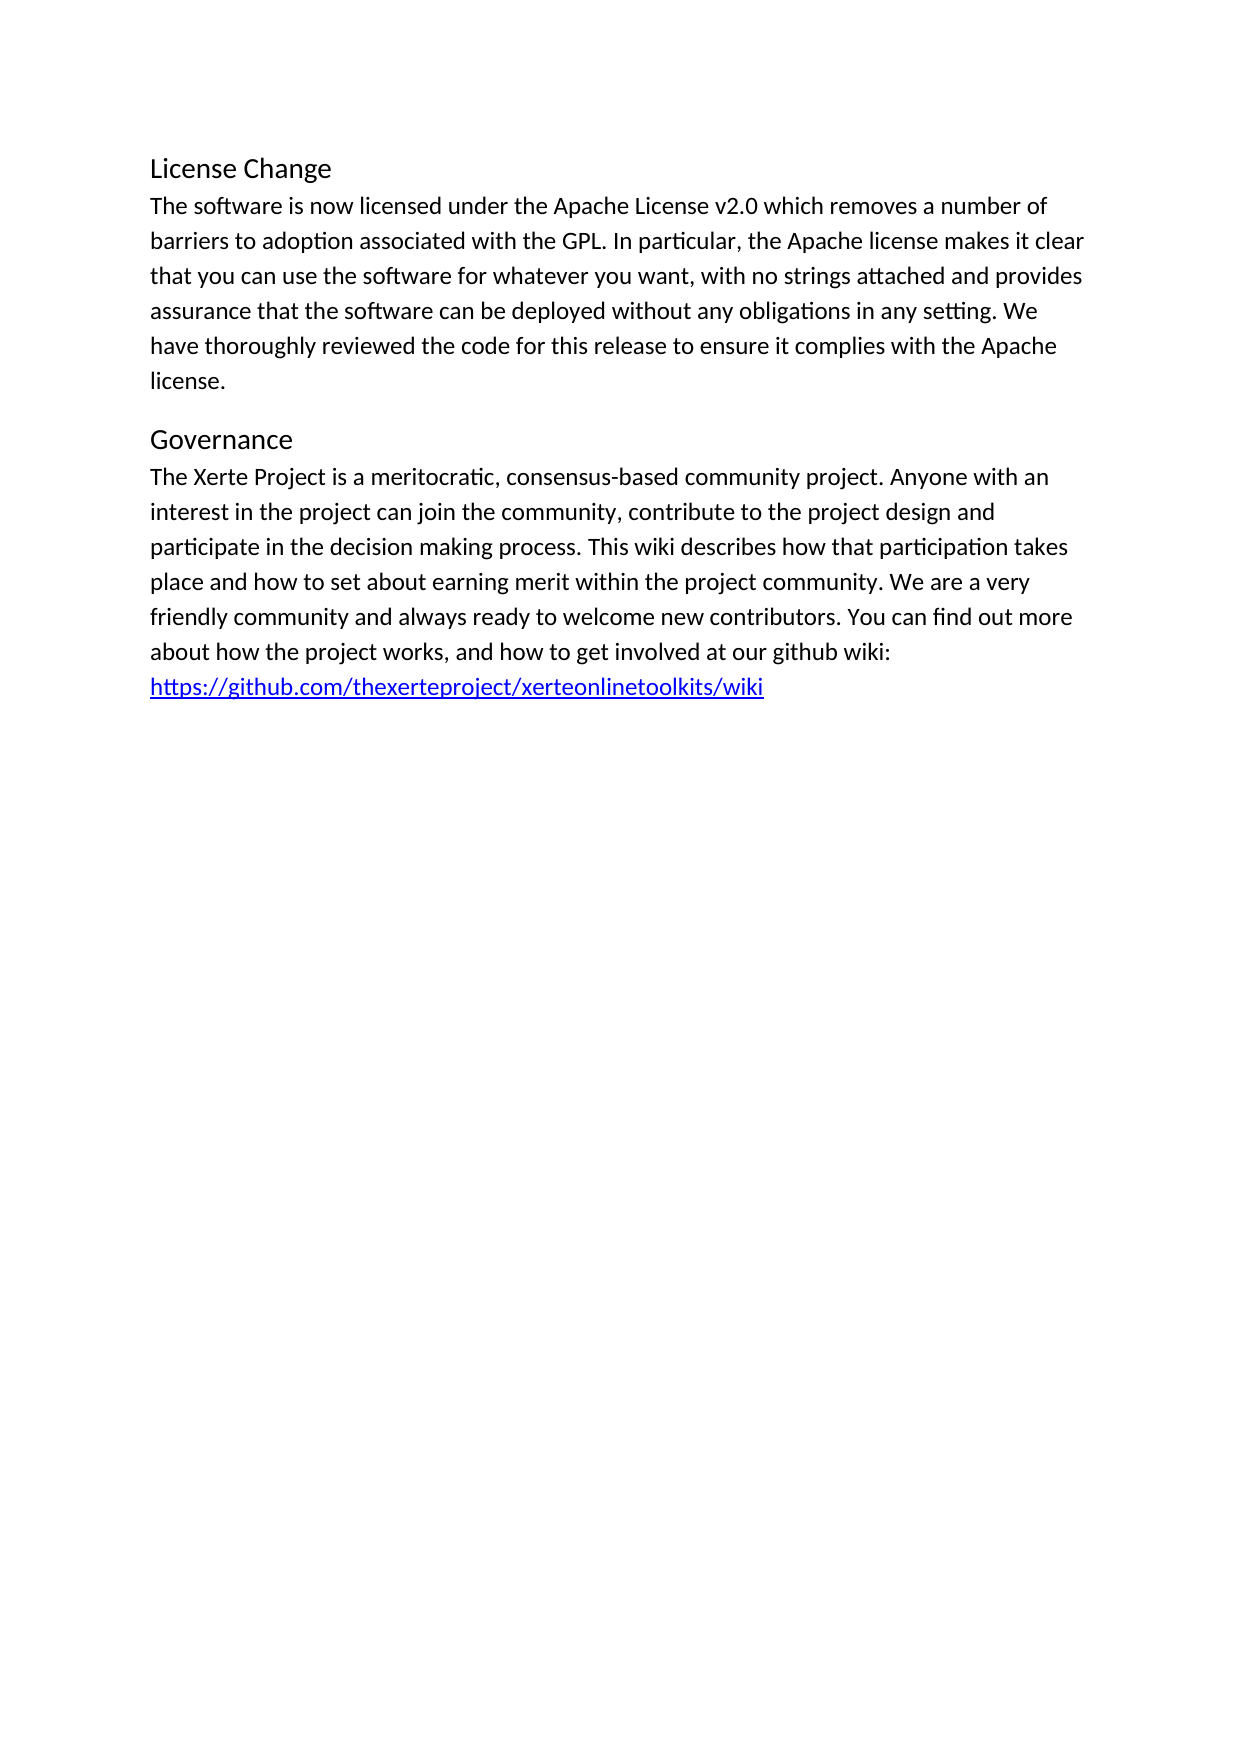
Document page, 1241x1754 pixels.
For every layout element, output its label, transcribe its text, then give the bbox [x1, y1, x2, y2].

text Governance The Xerte Project is a meritocratic, consensus-based community project. Anyone with an interest in the project can join the community, contribute to the project design and participate in the decision making process. This wiki describes how that participation takes place and how to set about earning merit within the project community. We are a very friendly community and always ready to welcome new contributors. You can find out more about how the project works, and how to get involved at our github wiki: https://github.com/thexerteproject/xerteonlinetoolkits/wiki [150, 421, 1090, 702]
text License Change The software is now licensed under the Apache License v2.0 which removes a number of barriers to adoption associated with the GPL. In particular, the Apache license makes it clear that you can use the software for whatever you want, with no strings attached and provides assurance that the software can be deployed without any obligations in any setting. We have thoroughly reviewed the code for this release to ensure it complies with the Apache license. [150, 150, 1090, 396]
